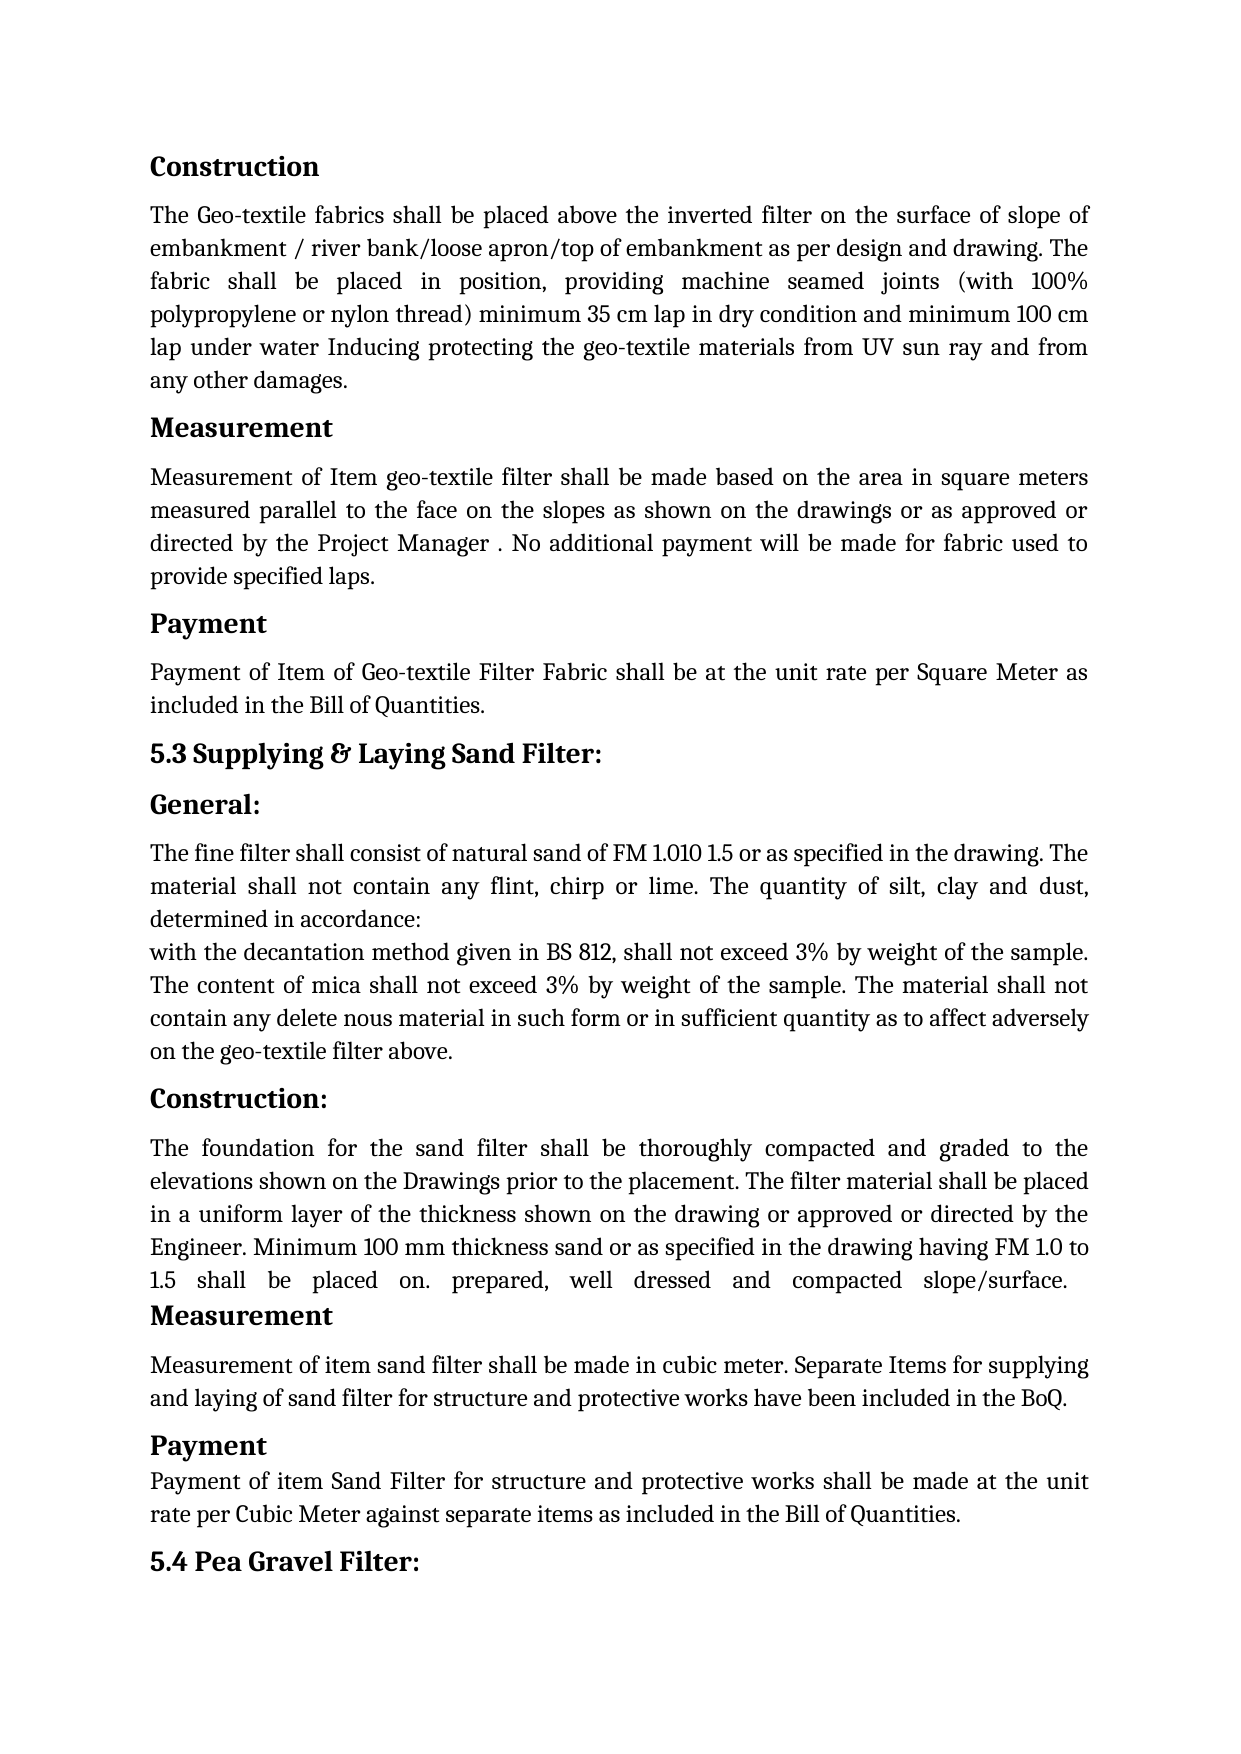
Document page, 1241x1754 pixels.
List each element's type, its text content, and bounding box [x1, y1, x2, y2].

text The Geo-textile fabrics shall be placed above the inverted filter on the surface of slope of embankment / river bank/loose apron/top of embankment as per design and drawing. The fabric shall be placed in position, providing machine seamed joints (with 100% polypropylene or nylon thread) minimum 35 cm lap in dry condition and minimum 100 cm lap under water Inducing protecting the geo-textile materials from UV sun ray and from any other damages. [150, 201, 1090, 395]
text 5.3 Supplying & Laying Sand Filter: [150, 737, 1090, 770]
text The fine filter shall consist of natural sand of FM 1.010 1.5 or as specified in the drawing. The material shall not contain any flint, chirp or lime. The quantity of silt, clay and dust, determined in accordance: [150, 839, 1090, 934]
text 5.4 Pea Gravel Filter: [150, 1545, 1090, 1579]
text Construction: [150, 1083, 1090, 1116]
text with the decantation method given in BS 812, shall not exceed 3% by weight of the sample. The content of mica shall not exceed 3% by weight of the sample. The material shall not contain any delete nous material in such form or in sufficient quantity as to affect adversely on the geo-textile filter above. [150, 938, 1090, 1066]
text Payment [150, 607, 1090, 641]
text Measurement of item sand filter shall be made in cubic meter. Separate Items for supplying and laying of sand filter for structure and protective works have been included in the BoQ. [150, 1351, 1090, 1412]
text Payment of Item of Geo-textile Filter Fabric shall be at the unit rate per Square Meter as included in the Bill of Quantities. [150, 658, 1090, 720]
text Payment Payment of item Sand Filter for structure and protective works shall be made at the unit rate per Cubic Meter against separate items as included in the Bill of Quantities. [150, 1429, 1090, 1529]
text The foundation for the sand filter shall be thoroughly compacted and graded to the elevations shown on the Drawings prior to the placement. The filter material shall be placed in a uniform layer of the thickness shown on the drawing or approved or directed by the Engineer. Minimum 100 mm thickness sand or as specified in the drawing having FM 1.0 to 1.5 shall be placed on. prepared, well dressed and compacted slope/surface. Measurement [150, 1134, 1090, 1333]
text General: [150, 788, 1090, 821]
text Measurement [150, 412, 1090, 445]
text Construction [150, 150, 1090, 183]
text Measurement of Item geo-textile filter shall be made based on the area in square meters measured parallel to the face on the slopes as shown on the drawings or as approved or directed by the Project Manager . No additional payment will be made for fabric used to provide specified laps. [150, 463, 1090, 591]
